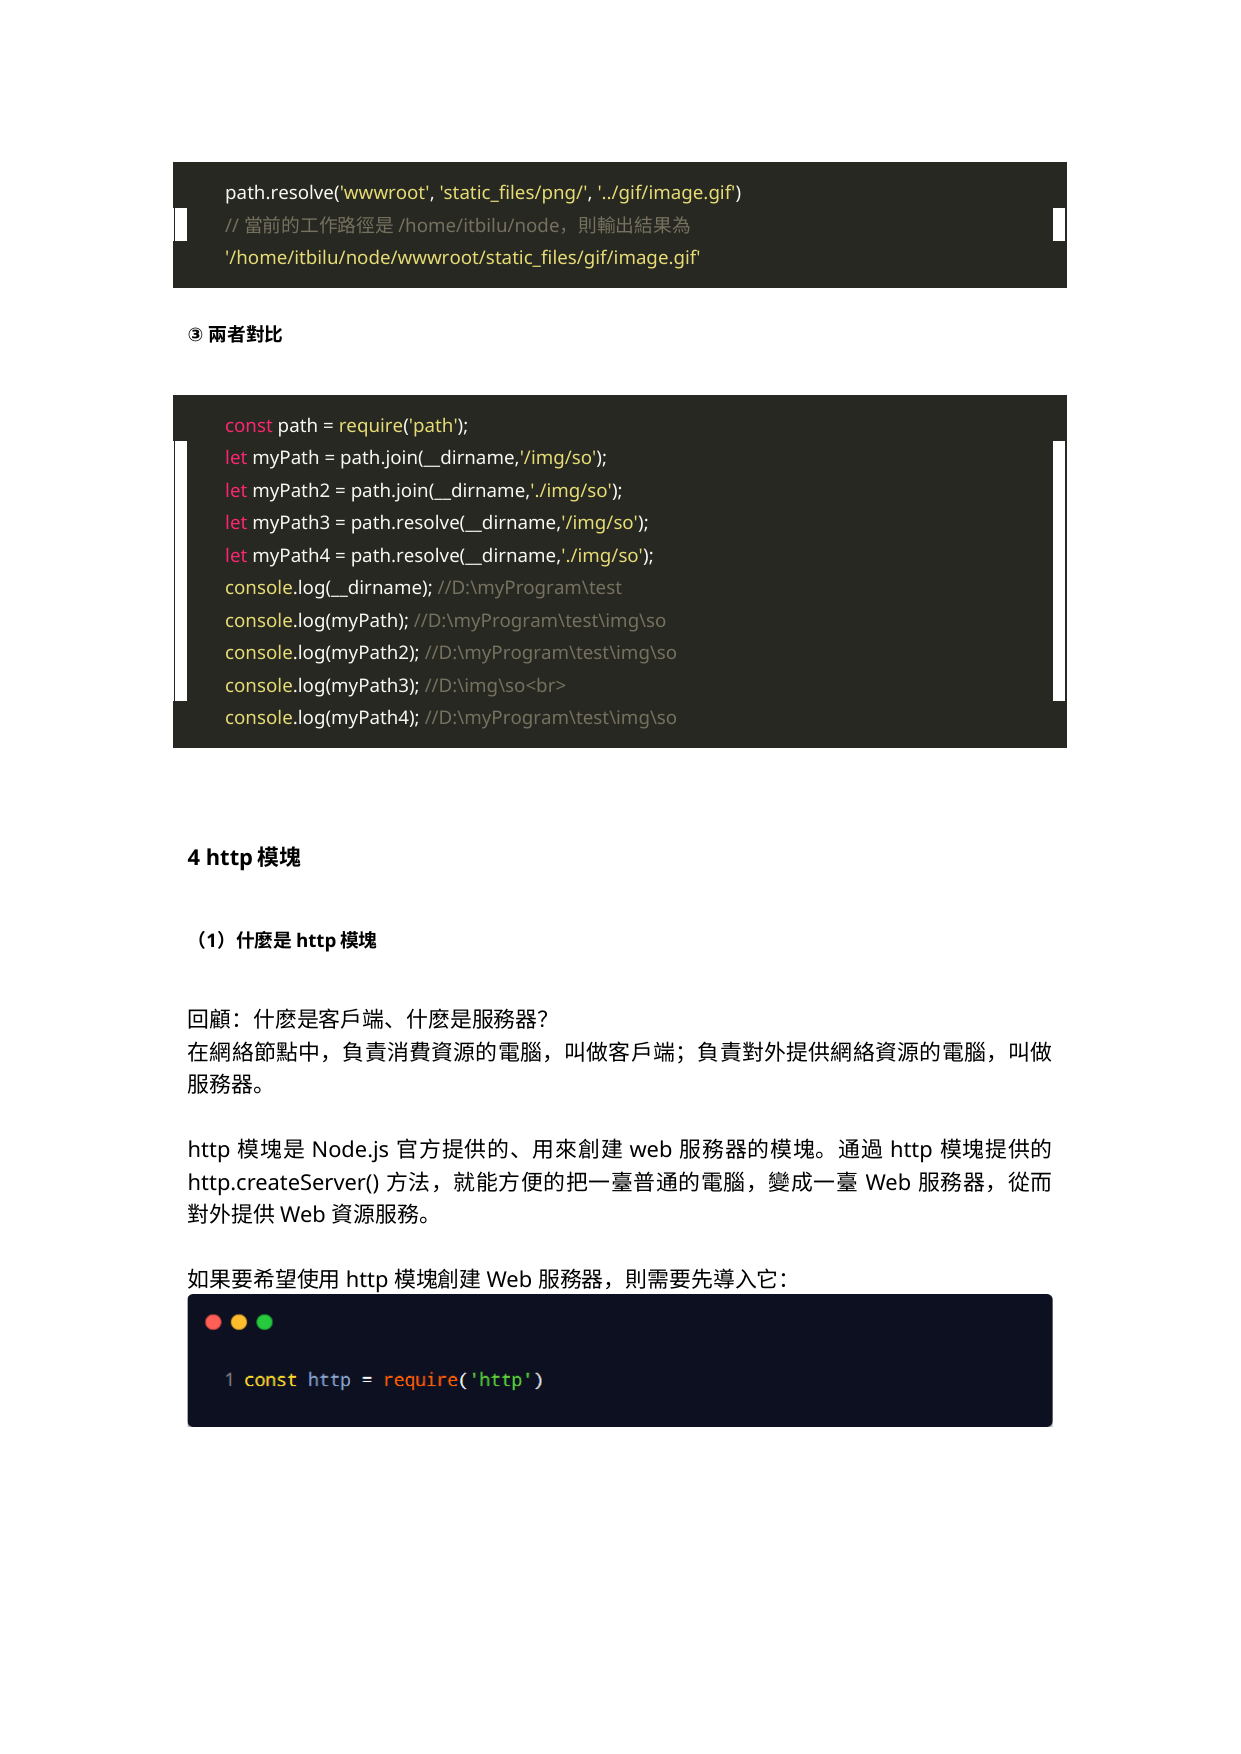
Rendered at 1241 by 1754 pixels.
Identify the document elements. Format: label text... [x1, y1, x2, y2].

text let myPath4 = path.resolve(__dirname,'./img/so'); [187, 539, 1053, 571]
text http 模塊是 Node.js 官方提供的、用來創建 web 服務器的模塊。通過 http 模塊提供的 http.createServer() 方法，就能方便的把一臺普通的電腦，變成一臺 Web 服務器，從而對外提供 Web 資源服務。 [187, 1132, 1053, 1229]
text console.log(myPath3); //D:\img\so<br> [187, 669, 1053, 687]
text let myPath3 = path.resolve(__dirname,'/img/so'); [187, 506, 1053, 539]
picture [187, 1294, 1053, 1427]
subtitle ③ 兩者對比 [187, 317, 1053, 349]
text 回顧：什麽是客戶端、什麽是服務器？ [187, 1002, 1053, 1034]
text console.log(myPath4); //D:\myProgram\test\img\so [175, 687, 1065, 746]
subtitle 4 http模塊 [187, 840, 1053, 872]
text path.resolve('wwwroot', 'static_files/png/', '../gif/image.gif') [175, 164, 1065, 208]
subtitle （1）什麼是http模塊 [187, 923, 1053, 955]
text 如果要希望使用 http 模塊創建 Web 服務器，則需要先導入它： [187, 1262, 1053, 1294]
text // 當前的工作路徑是 /home/itbilu/node，則輸出結果為 [187, 208, 1053, 227]
text const path = require('path'); [175, 396, 1065, 441]
text console.log(myPath); //D:\myProgram\test\img\so [187, 604, 1053, 636]
text let myPath2 = path.join(__dirname,'./img/so'); [187, 474, 1053, 506]
text '/home/itbilu/node/wwwroot/static_files/gif/image.gif' [175, 227, 1065, 286]
text let myPath = path.join(__dirname,'/img/so'); [187, 441, 1053, 474]
text console.log(__dirname); //D:\myProgram\test [187, 571, 1053, 604]
text console.log(myPath2); //D:\myProgram\test\img\so [187, 636, 1053, 669]
text 在網絡節點中，負責消費資源的電腦，叫做客戶端；負責對外提供網絡資源的電腦，叫做服務器。 [187, 1034, 1053, 1099]
